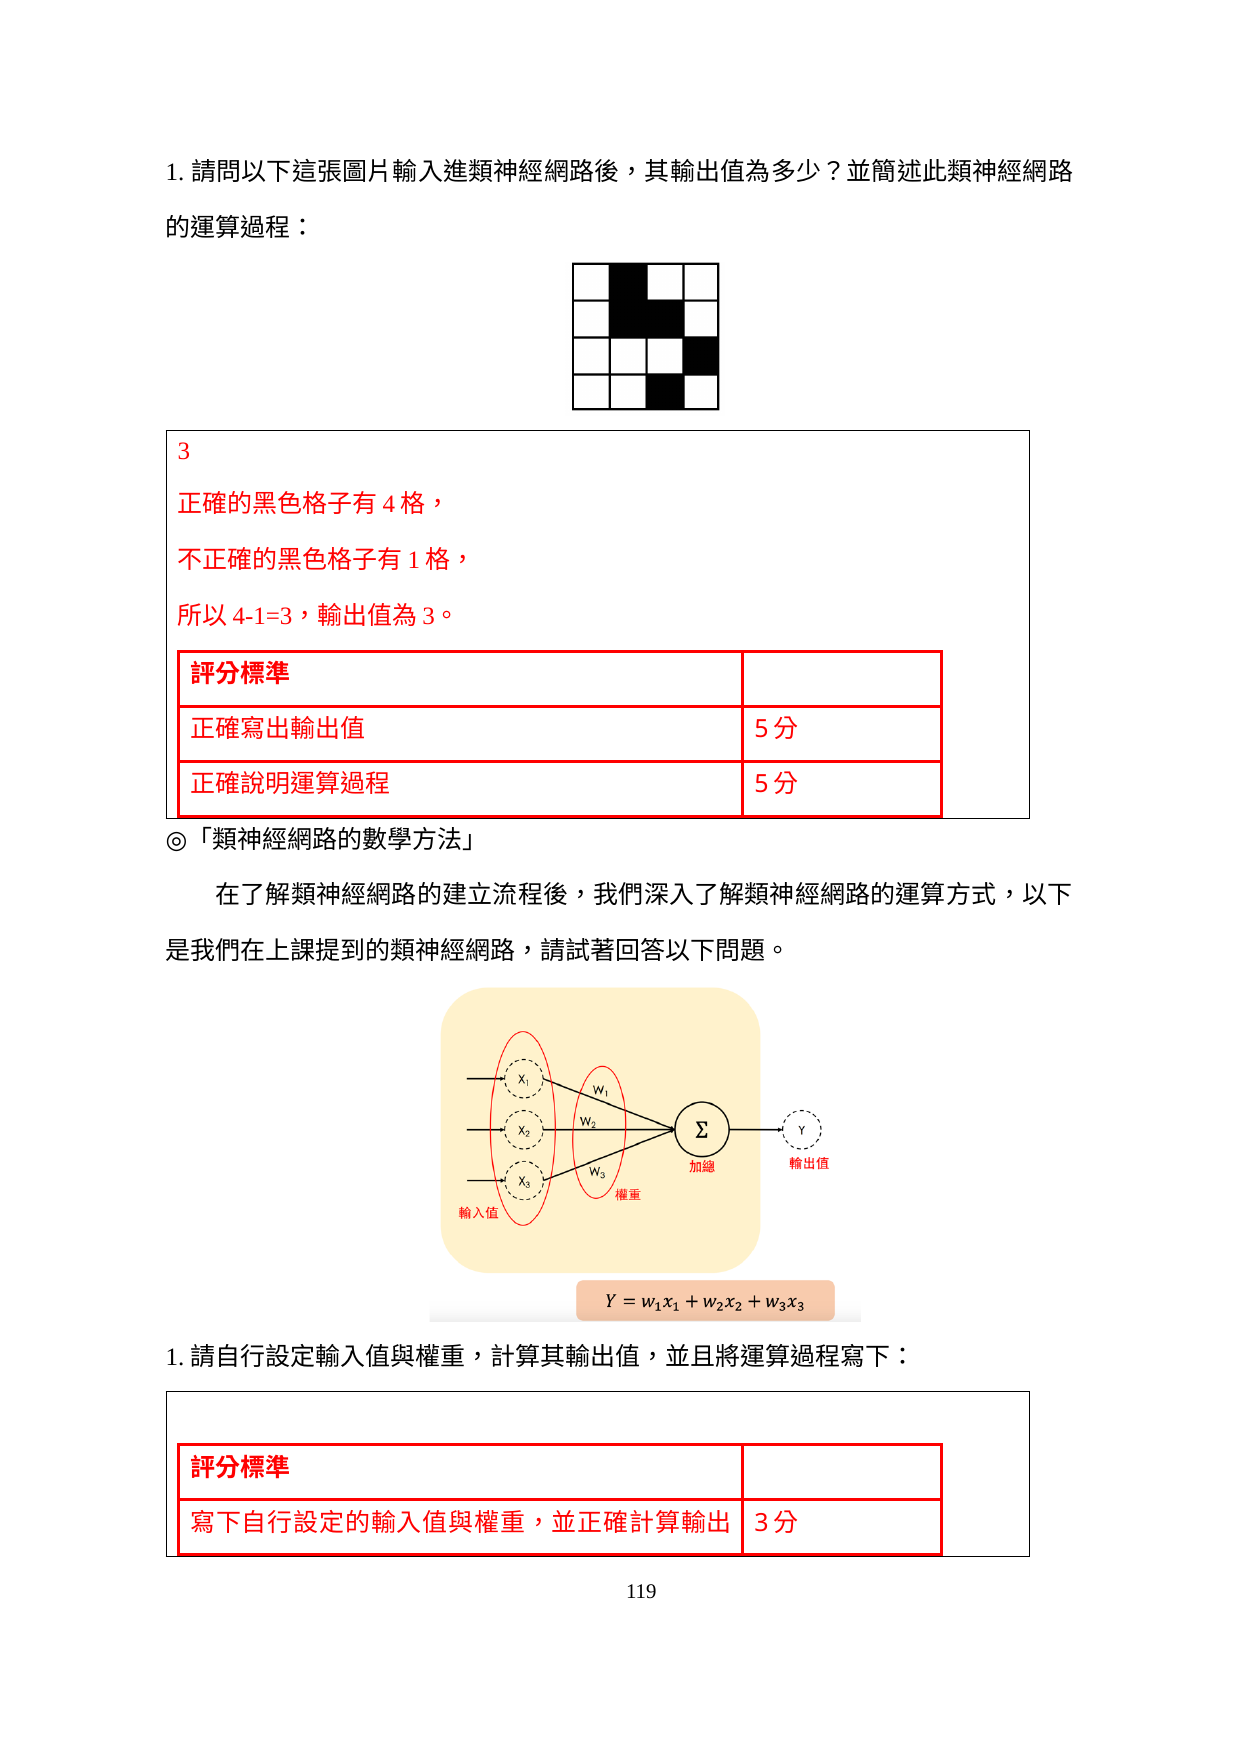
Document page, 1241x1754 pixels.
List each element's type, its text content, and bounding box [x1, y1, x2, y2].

text 1. 請自行設定輸入值與權重，計算其輸出值，並且將運算過程寫下： [165, 1336, 1075, 1373]
table_header 3 正確的黑色格子有4格， 不正確的黑色格子有1格， 所以4-1=3，輸出值為3。 [167, 431, 1029, 818]
text 在了解類神經網路的建立流程後，我們深入了解類神經網路的運算方式，以下是我們在上課提到的類神經網路，請試著回答以下問題。 [165, 873, 1075, 967]
text ◎「類神經網路的數學方法」 [165, 819, 1075, 855]
picture [565, 262, 725, 416]
picture [429, 985, 861, 1322]
table_header [167, 1392, 1029, 1556]
text 1. 請問以下這張圖片輸入進類神經網路後，其輸出值為多少？並簡述此類神經網路的運算過程： [165, 151, 1075, 244]
